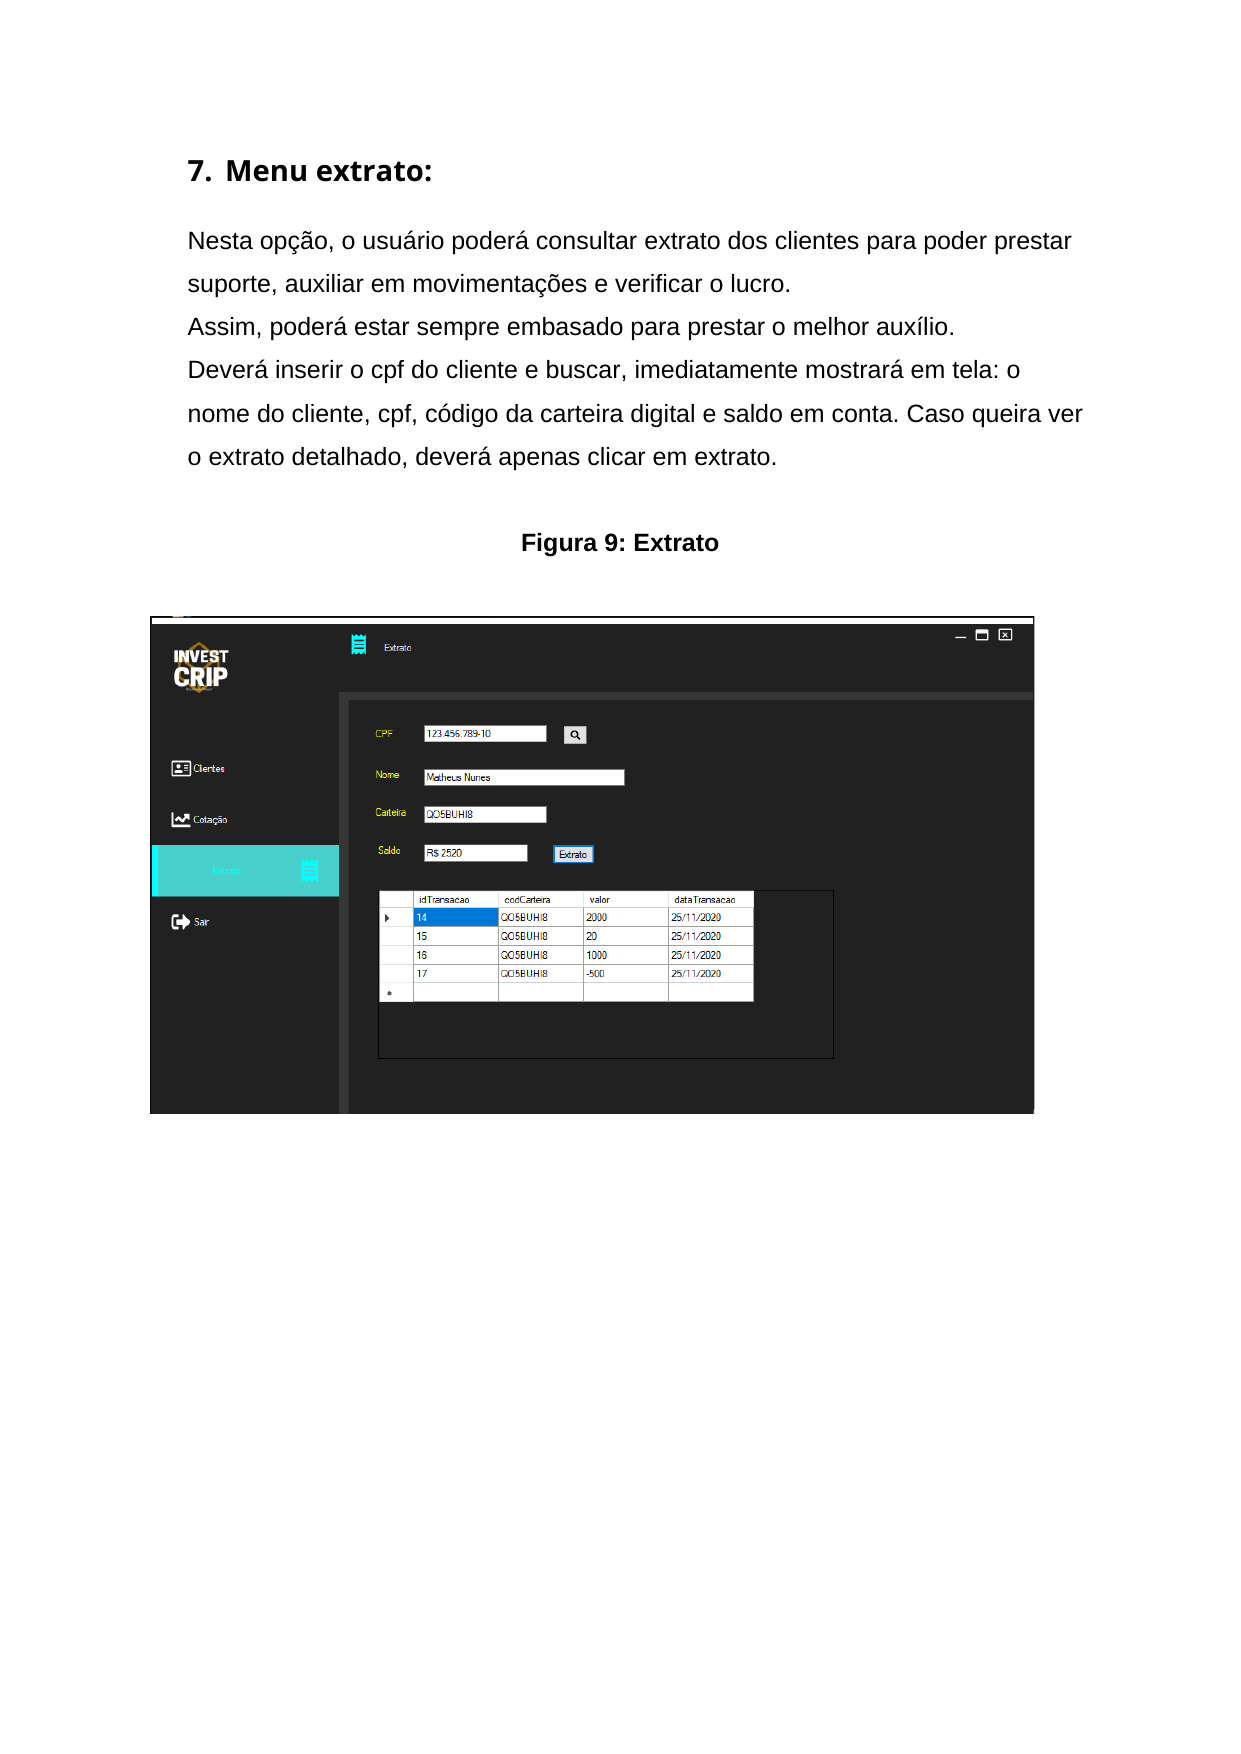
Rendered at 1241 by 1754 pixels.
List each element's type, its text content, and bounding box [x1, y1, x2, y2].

picture [150, 616, 1035, 1114]
text Assim, poderá estar sempre embasado para prestar o melhor auxílio. [187, 312, 1090, 341]
text Nesta opção, o usuário poderá consultar extrato dos clientes para poder prestar suporte, auxiliar em movimentações e verificar o lucro. [187, 226, 1090, 298]
list Menu extrato: [187, 150, 1090, 190]
text Deverá inserir o cpf do cliente e buscar, imediatamente mostrará em tela: o nome do cliente, cpf, código da carteira digital e saldo em conta. Caso queira ver o extrato detalhado, deverá apenas clicar em extrato. [187, 356, 1090, 471]
title Figura 9: Extrato [150, 528, 1090, 557]
